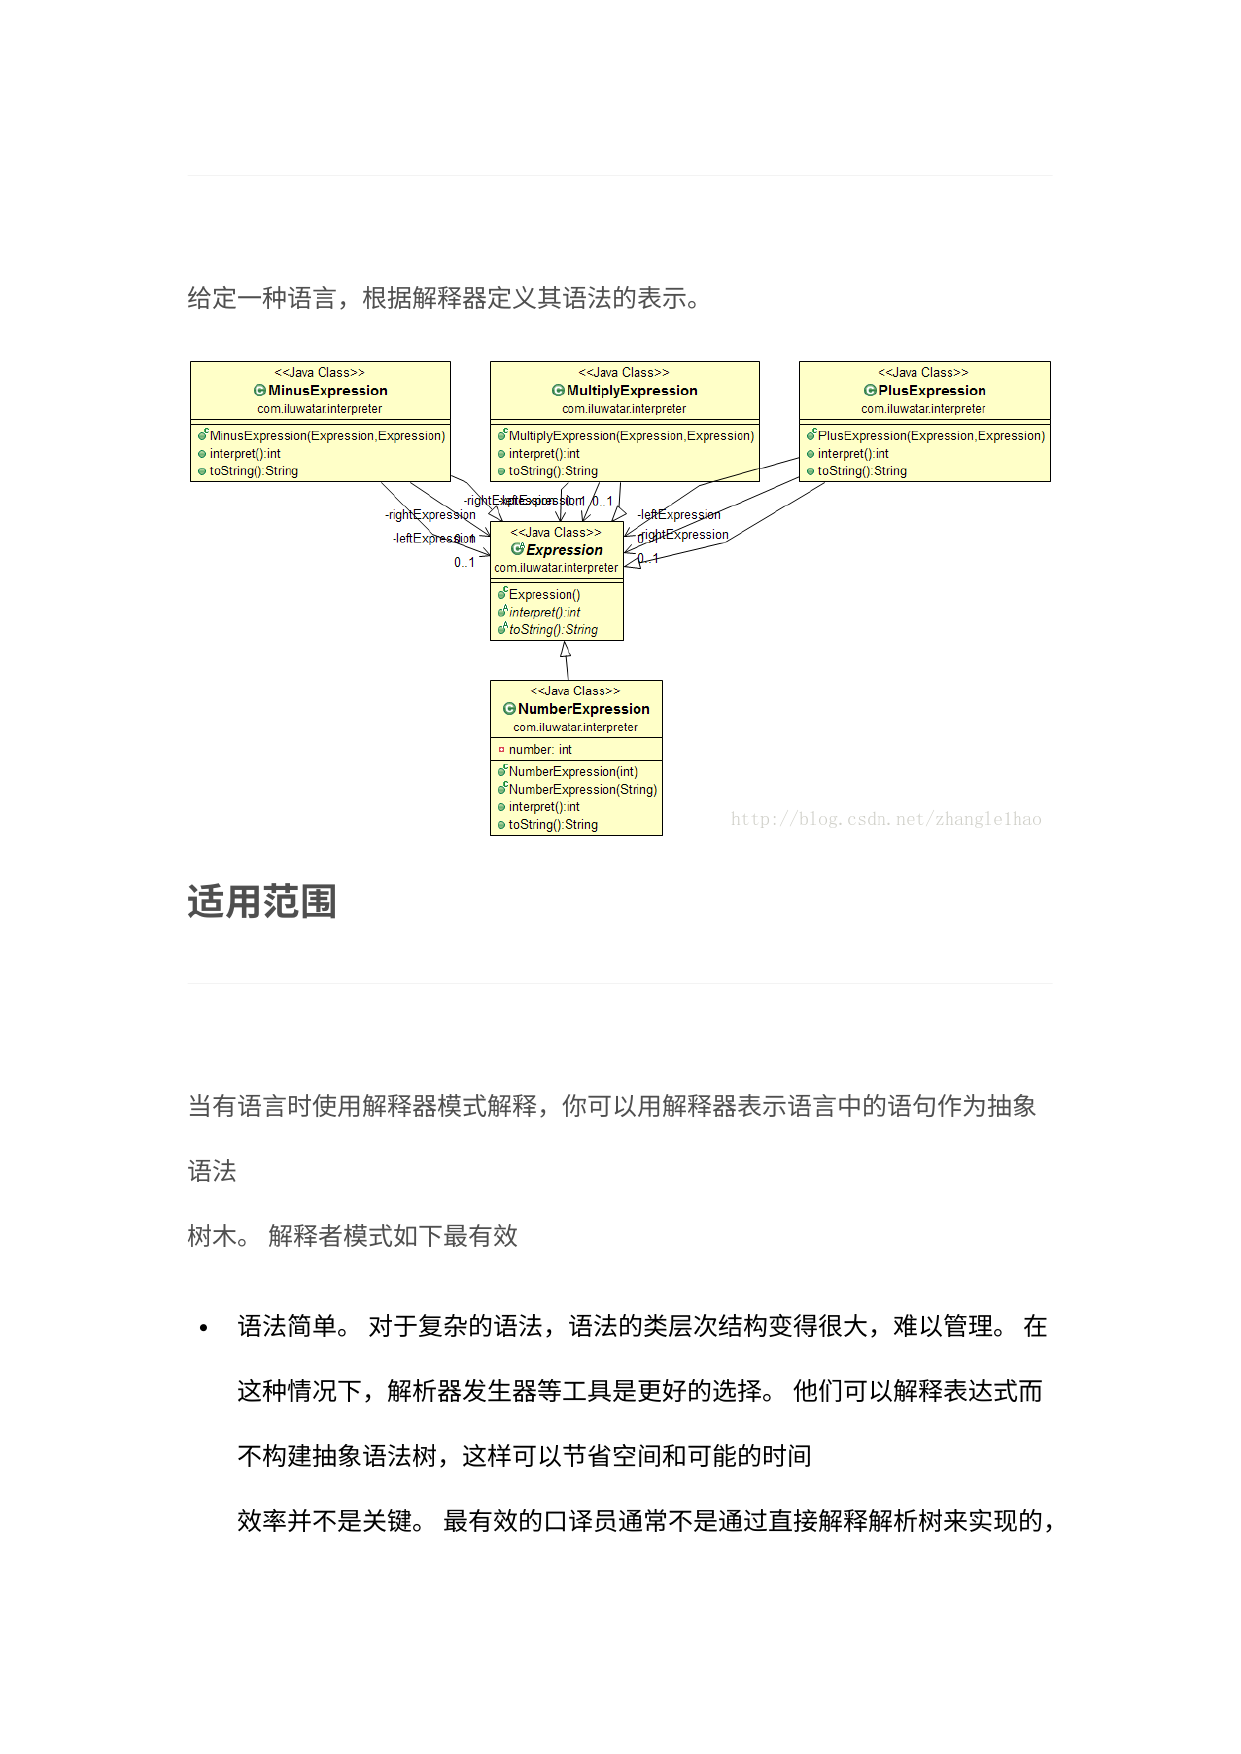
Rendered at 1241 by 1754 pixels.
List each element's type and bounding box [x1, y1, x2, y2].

picture [187, 358, 1053, 838]
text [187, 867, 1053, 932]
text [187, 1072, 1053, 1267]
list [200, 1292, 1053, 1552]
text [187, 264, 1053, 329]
